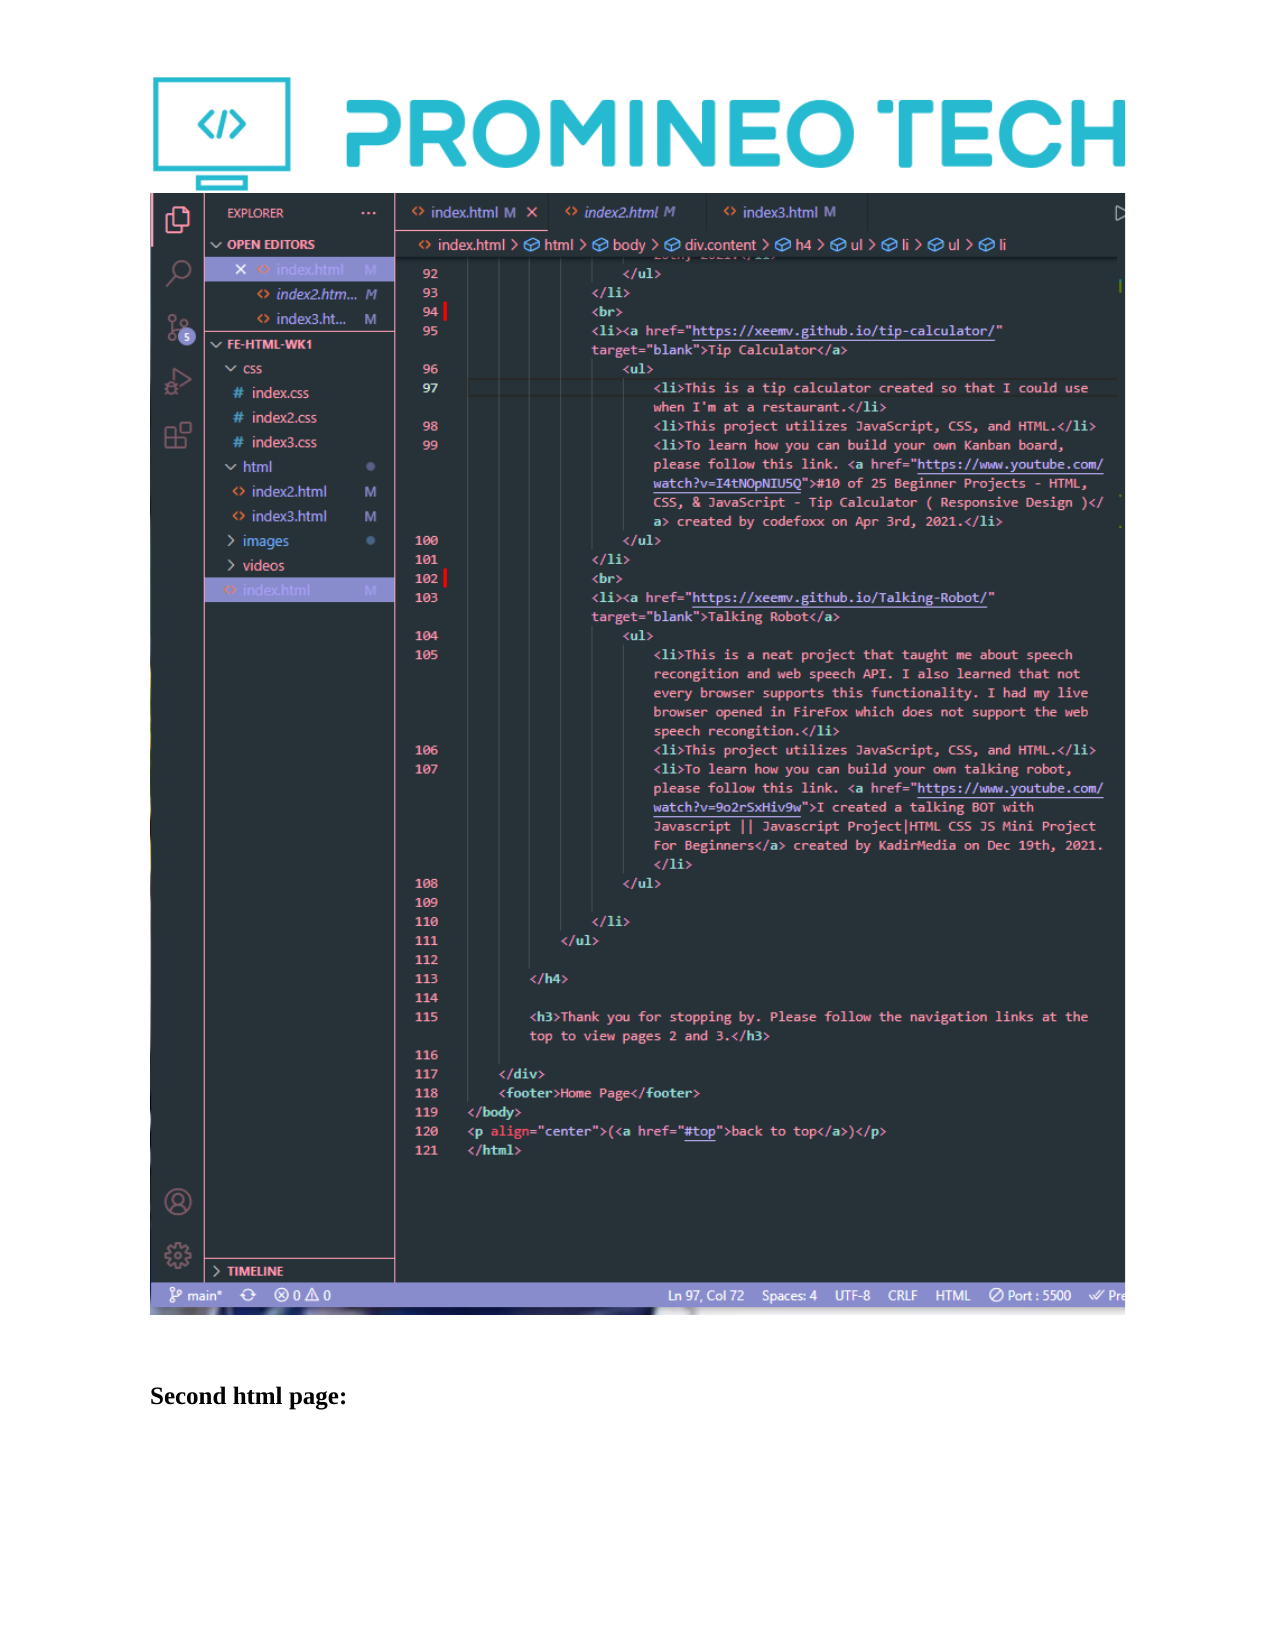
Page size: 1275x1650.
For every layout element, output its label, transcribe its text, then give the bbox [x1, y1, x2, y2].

picture [150, 75, 1125, 1315]
text Second html page: [150, 1381, 1125, 1410]
